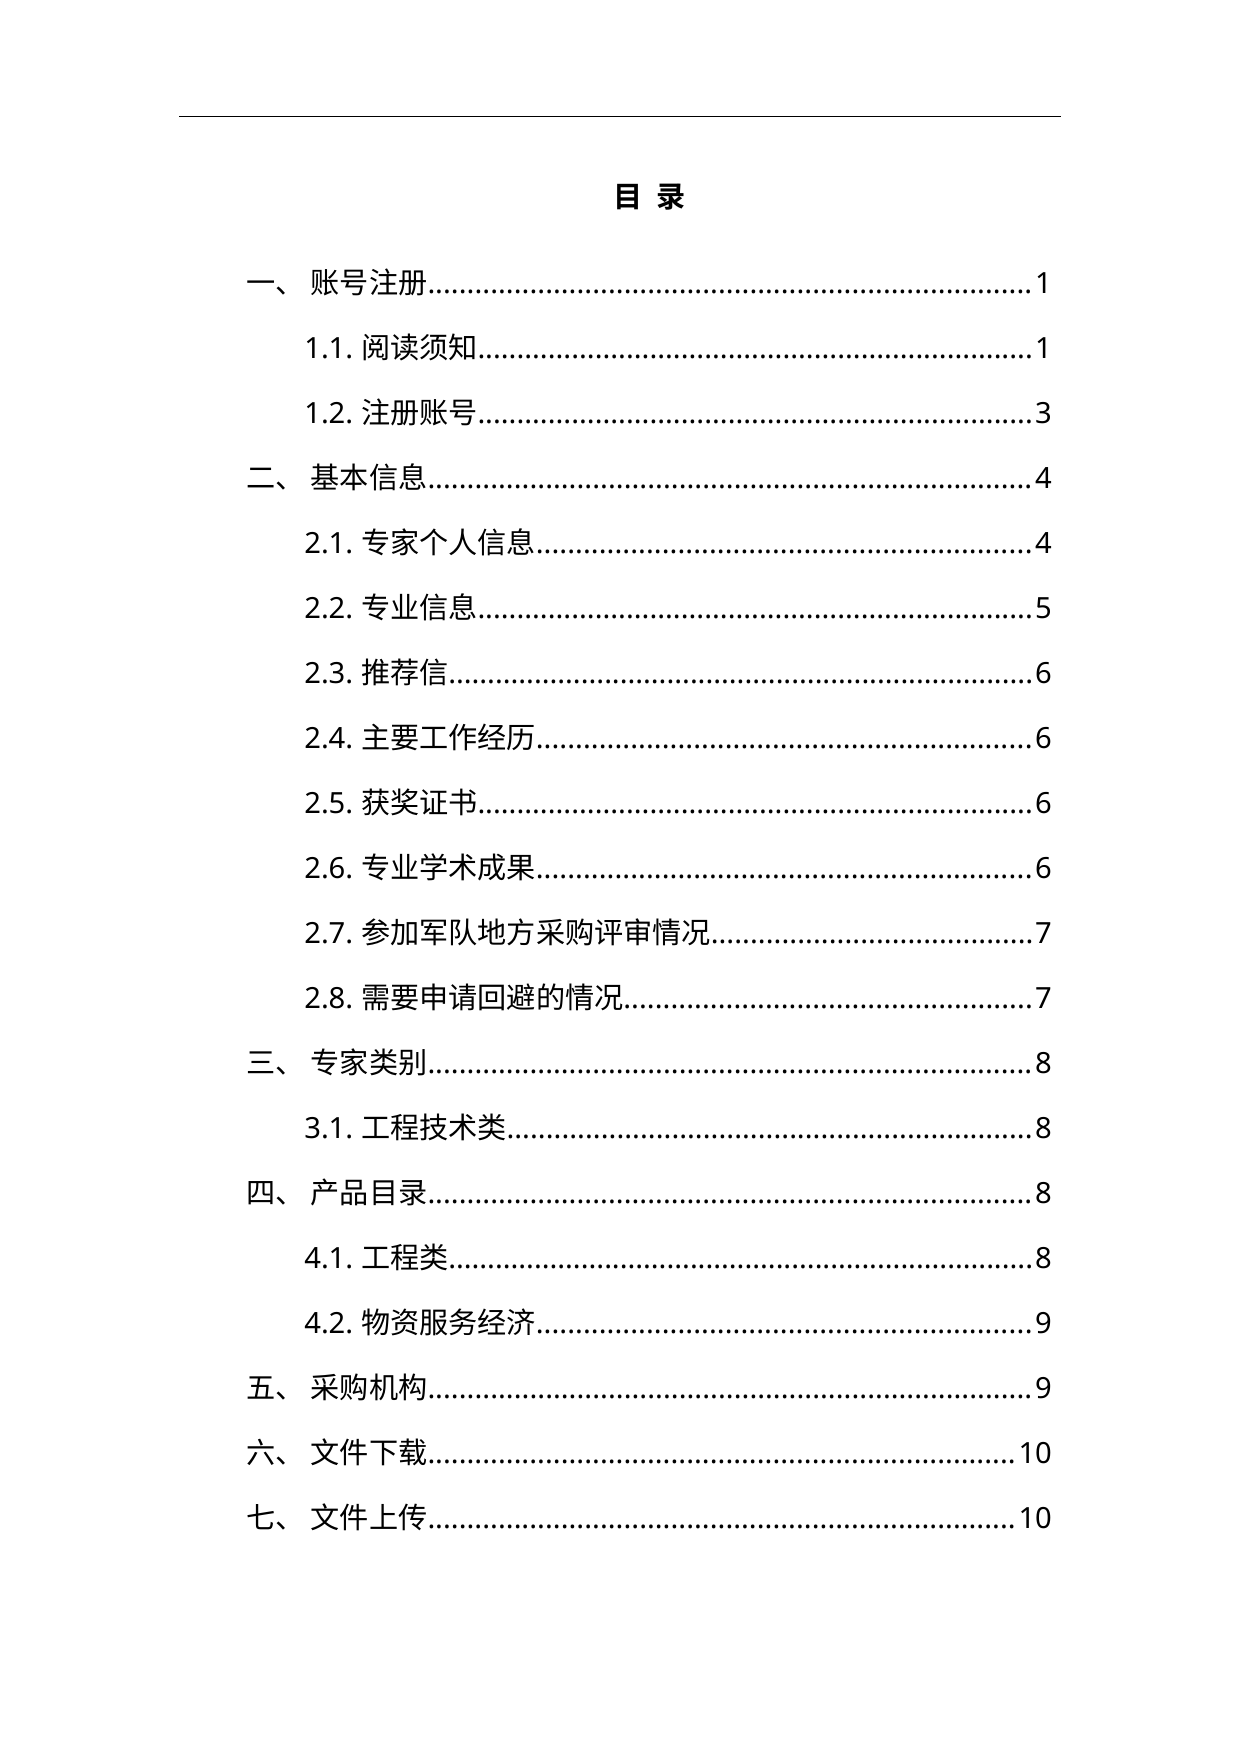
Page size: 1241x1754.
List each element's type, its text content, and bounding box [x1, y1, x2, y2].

text 2.2. 专业信息 5 [246, 573, 1053, 638]
text 2.1. 专家个人信息 4 [246, 508, 1053, 573]
text 2.7. 参加军队地方采购评审情况 7 [246, 898, 1053, 963]
text 1.2. 注册账号 3 [246, 378, 1053, 443]
text 2.8. 需要申请回避的情况 7 [246, 963, 1053, 1028]
text 3.1. 工程技术类 8 [246, 1093, 1053, 1158]
text 目 录 [187, 162, 1053, 227]
text 五、 采购机构 9 [187, 1353, 1053, 1418]
text 4.1. 工程类 8 [246, 1223, 1053, 1288]
text 六、 文件下载 10 [187, 1418, 1053, 1483]
text 四、 产品目录 8 [187, 1158, 1053, 1223]
text 一、 账号注册 1 [187, 248, 1053, 313]
text 2.6. 专业学术成果 6 [246, 833, 1053, 898]
text 2.5. 获奖证书 6 [246, 768, 1053, 833]
text 2.4. 主要工作经历 6 [246, 703, 1053, 768]
text 二、 基本信息 4 [187, 443, 1053, 508]
text 七、 文件上传 10 [187, 1483, 1053, 1548]
text 1.1. 阅读须知 1 [246, 313, 1053, 378]
text 三、 专家类别 8 [187, 1028, 1053, 1093]
text 4.2. 物资服务经济 9 [246, 1288, 1053, 1353]
text 2.3. 推荐信 6 [246, 638, 1053, 703]
